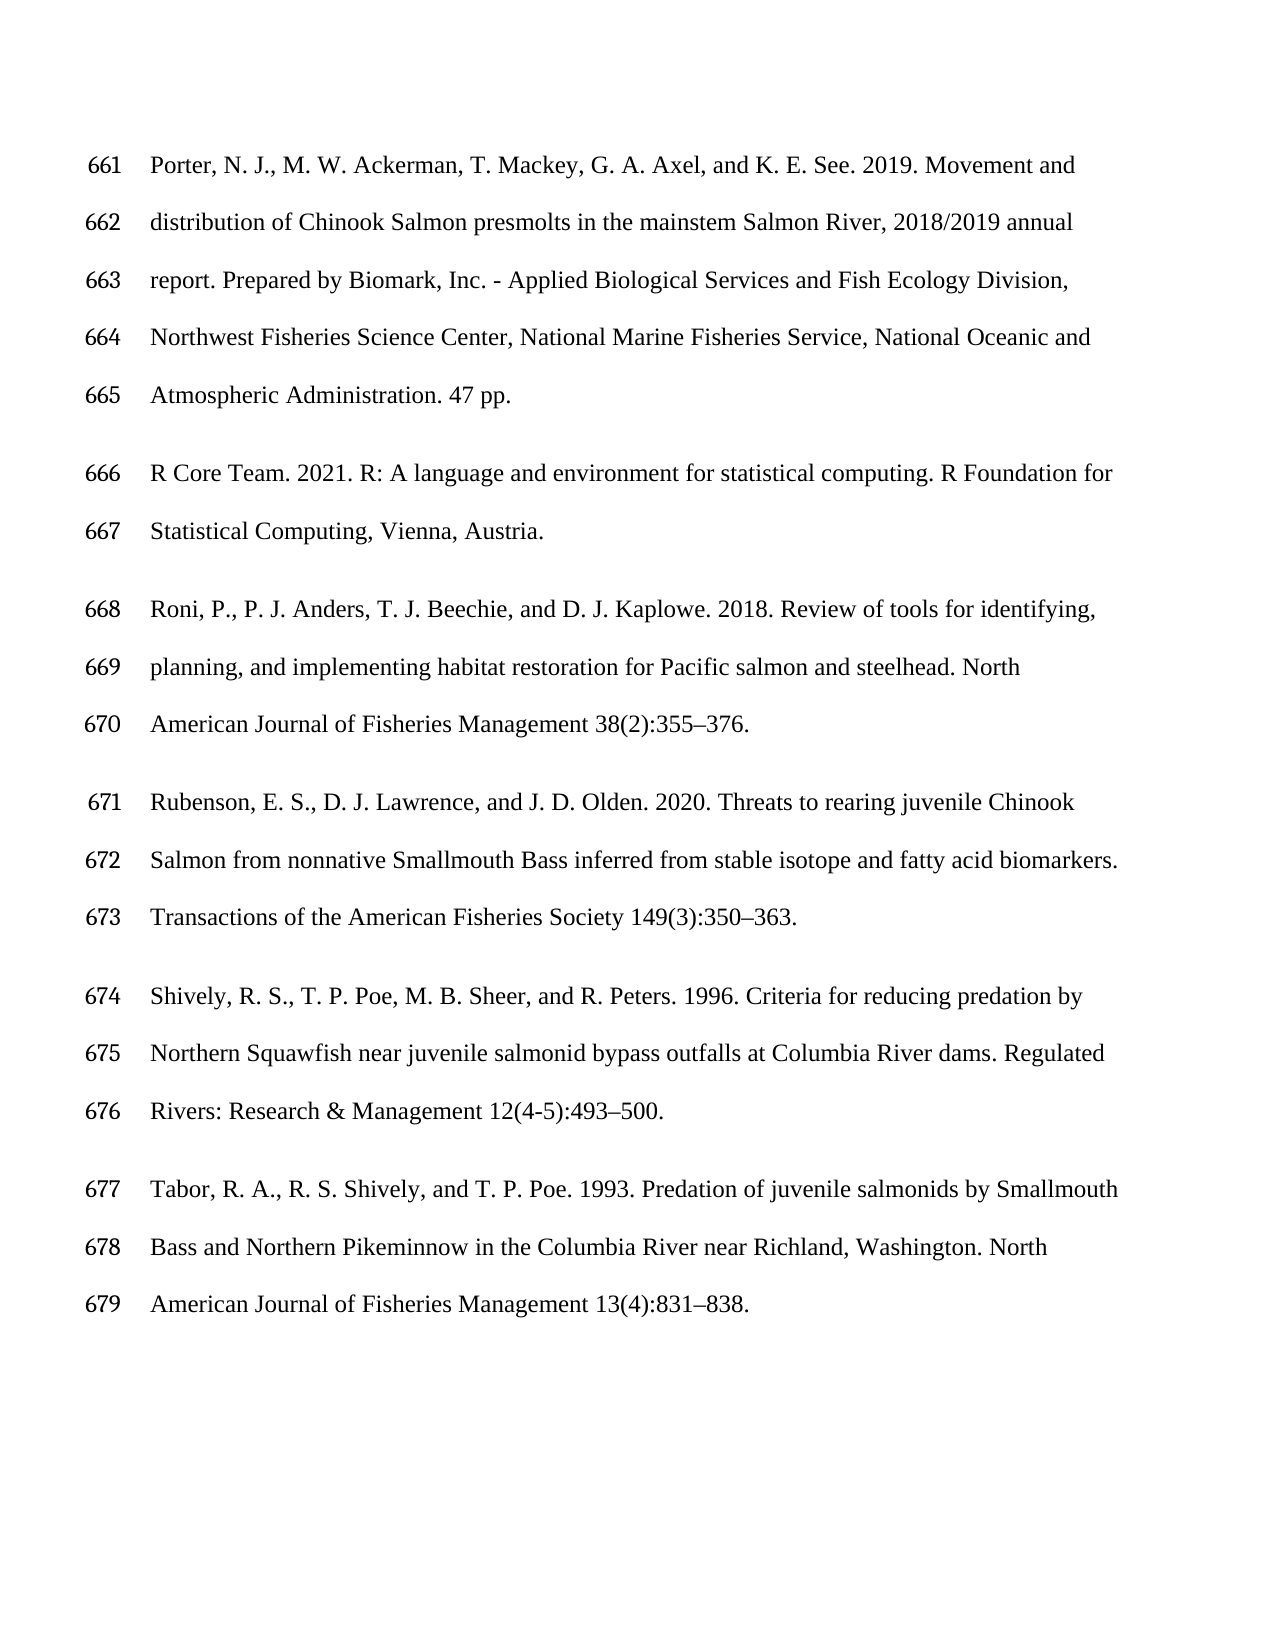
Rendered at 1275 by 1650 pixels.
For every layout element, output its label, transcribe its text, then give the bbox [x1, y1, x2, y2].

text Shively, R. S., T. P. Poe, M. B. Sheer, and R. Peters. 1996. Criteria for reducing predation by Northern Squawfish near juvenile salmonid bypass outfalls at Columbia River dams. Regulated Rivers: Research & Management 12(4-5):493–500. [150, 981, 1125, 1124]
text Roni, P., P. J. Anders, T. J. Beechie, and D. J. Kaplowe. 2018. Review of tools for identifying, planning, and implementing habitat restoration for Pacific salmon and steelhead. North American Journal of Fisheries Management 38(2):355–376. [150, 594, 1125, 738]
text R Core Team. 2021. R: A language and environment for statistical computing. R Foundation for Statistical Computing, Vienna, Austria. [150, 458, 1125, 544]
text Tabor, R. A., R. S. Shively, and T. P. Poe. 1993. Predation of juvenile salmonids by Smallmouth Bass and Northern Pikeminnow in the Columbia River near Richland, Washington. North American Journal of Fisheries Management 13(4):831–838. [150, 1174, 1125, 1318]
text Rubenson, E. S., D. J. Lawrence, and J. D. Olden. 2020. Threats to rearing juvenile Chinook Salmon from nonnative Smallmouth Bass inferred from stable isotope and fatty acid biomarkers. Transactions of the American Fisheries Society 149(3):350–363. [150, 787, 1125, 931]
text Porter, N. J., M. W. Ackerman, T. Mackey, G. A. Axel, and K. E. See. 2019. Movement and distribution of Chinook Salmon presmolts in the mainstem Salmon River, 2018/2019 annual report. Prepared by Biomark, Inc. - Applied Biological Services and Fish Ecology Division, Northwest Fisheries Science Center, National Marine Fisheries Service, National Oceanic and Atmospheric Administration. 47 pp. [150, 150, 1125, 409]
